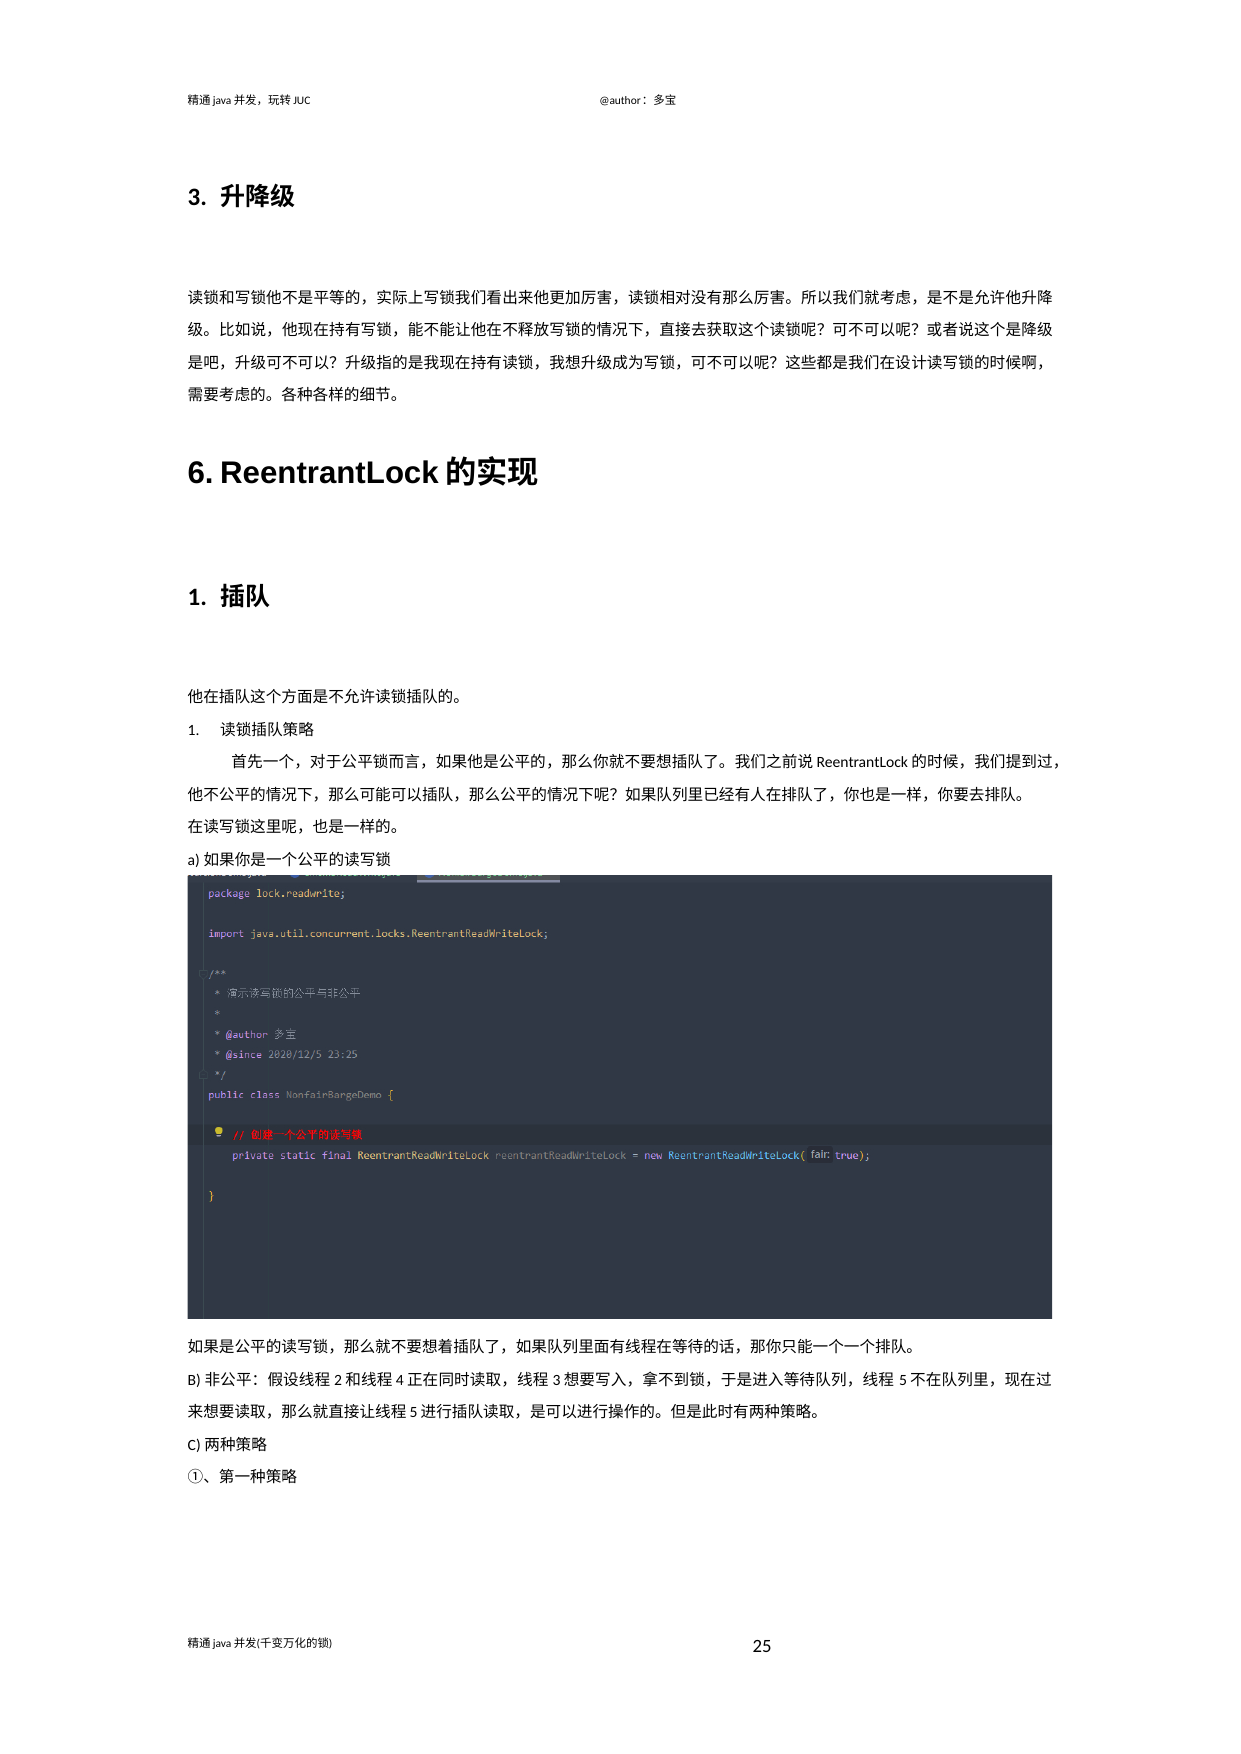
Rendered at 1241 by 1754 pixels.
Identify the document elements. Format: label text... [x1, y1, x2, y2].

list 读锁插队策略 [187, 712, 1053, 745]
subtitle 升降级 [187, 162, 1053, 227]
list 首先一个，对于公平锁而言，如果他是公平的，那么你就不要想插队了。我们之前说ReentrantLock的时候，我们提到过，他不公平的情况下，那么可能可以插队，那么公平的情况下呢？如果队列里已经有人在排队了，你也是一样，你要去排队。 [187, 745, 1053, 810]
list 如果你是一个公平的读写锁 [187, 842, 1053, 875]
text 读锁和写锁他不是平等的，实际上写锁我们看出来他更加厉害，读锁相对没有那么厉害。所以我们就考虑，是不是允许他升降级。比如说，他现在持有写锁，能不能让他在不释放写锁的情况下，直接去获取这个读锁呢？可不可以呢？或者说这个是降级是吧，升级可不可以？升级指的是我现在持有读锁，我想升级成为写锁，可不可以呢？这些都是我们在设计读写锁的时候啊，需要考虑的。各种各样的细节。 [187, 280, 1053, 410]
list 两种策略 [187, 1427, 1053, 1460]
list 如果是公平的读写锁，那么就不要想着插队了，如果队列里面有线程在等待的话，那你只能一个一个排队。 [187, 1330, 1053, 1362]
list 非公平：假设线程2和线程4正在同时读取，线程3想要写入，拿不到锁，于是进入等待队列，线程5不在队列里，现在过来想要读取，那么就直接让线程5进行插队读取，是可以进行操作的。但是此时有两种策略。 [187, 1362, 1053, 1427]
text 他在插队这个方面是不允许读锁插队的。 [187, 680, 1053, 712]
subtitle 插队 [187, 562, 1053, 627]
subtitle ReentrantLock的实现 [187, 437, 1053, 502]
picture [187, 875, 1053, 1319]
list 在读写锁这里呢，也是一样的。 [187, 810, 1053, 842]
list 第一种策略 [187, 1460, 1053, 1492]
